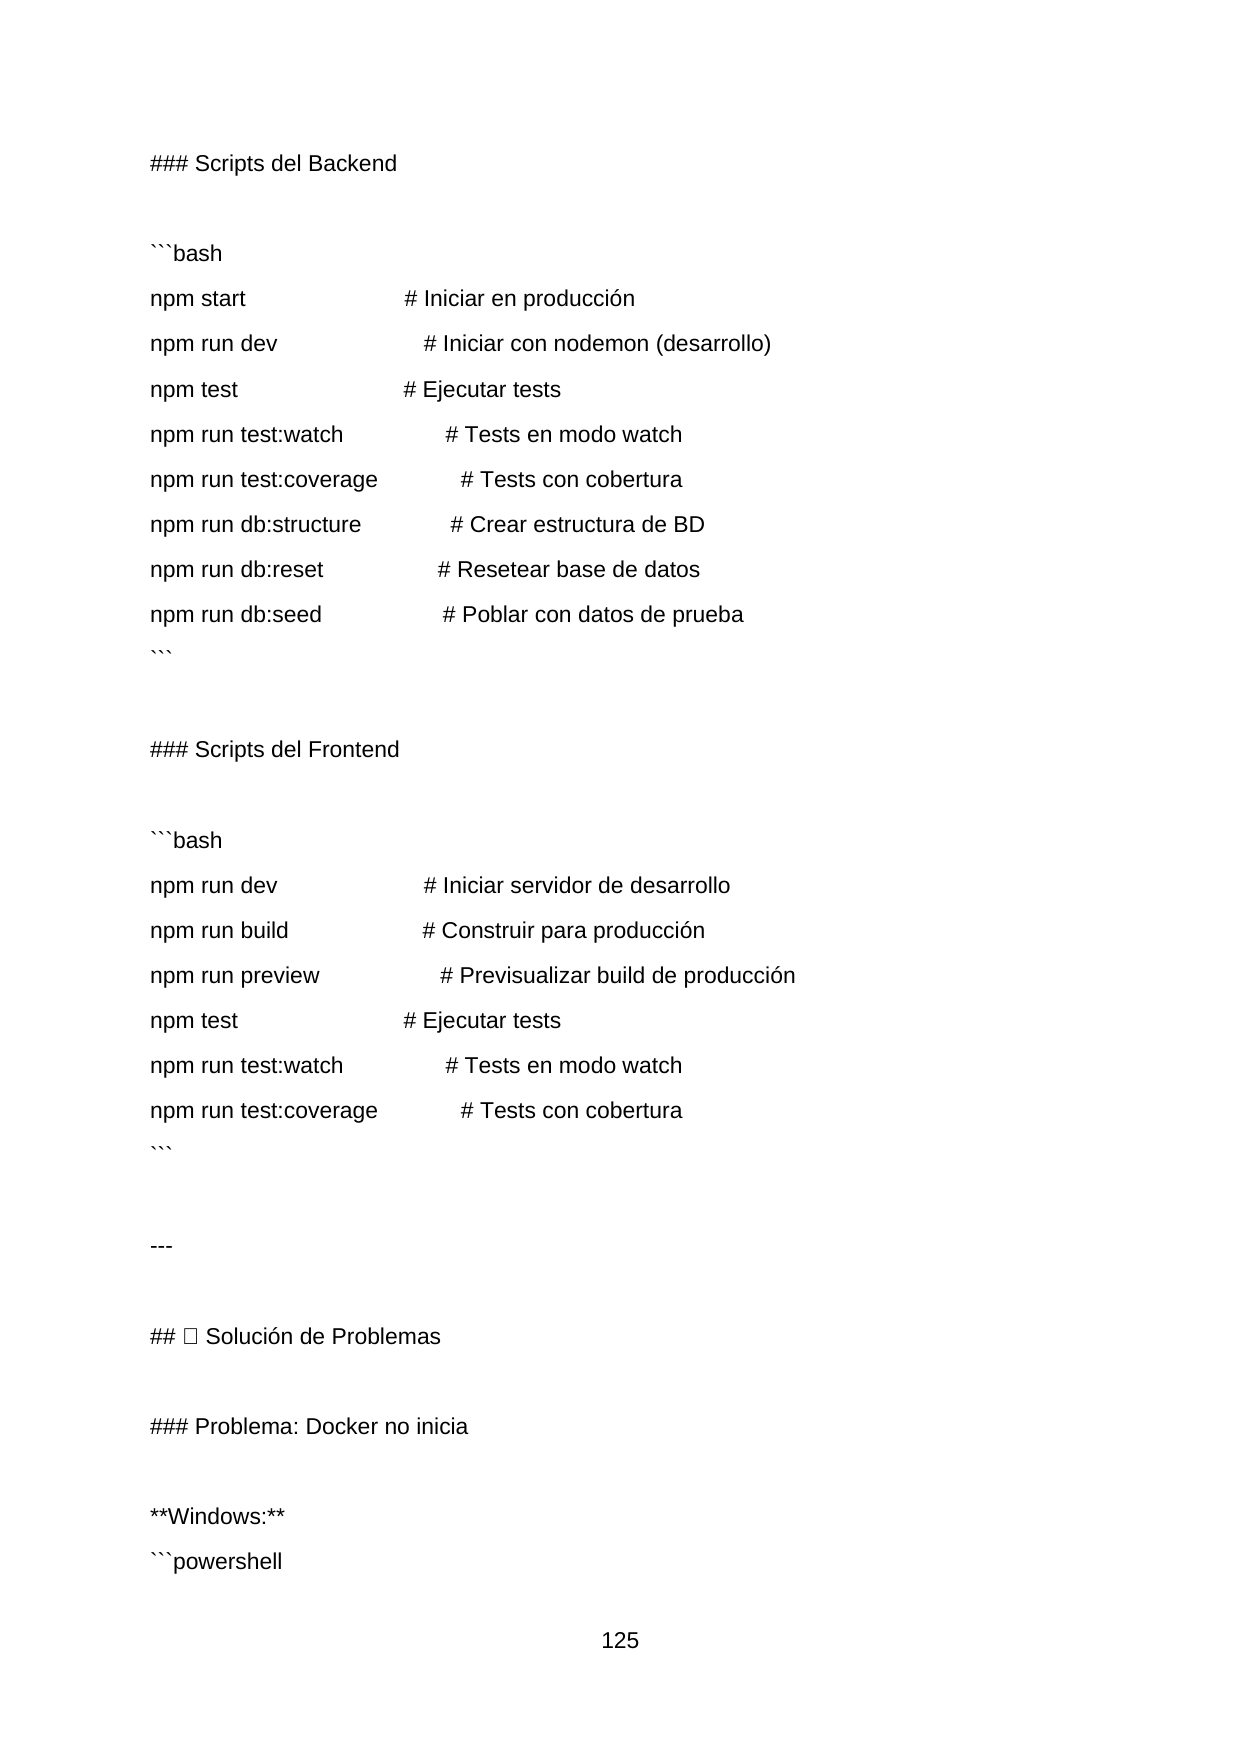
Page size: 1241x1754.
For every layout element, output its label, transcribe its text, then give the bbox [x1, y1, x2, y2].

text npm run test:coverage # Tests con cobertura [150, 1097, 1090, 1123]
text npm test # Ejecutar tests [150, 376, 1090, 402]
text npm run test:watch # Tests en modo watch [150, 421, 1090, 447]
text ### Scripts del Frontend [150, 736, 1090, 763]
text npm run dev # Iniciar servidor de desarrollo [150, 872, 1090, 898]
text ```powershell [150, 1548, 1090, 1574]
text npm run test:coverage # Tests con cobertura [150, 466, 1090, 492]
text ### Problema: Docker no inicia [150, 1413, 1090, 1439]
text ```bash [150, 240, 1090, 267]
text **Windows:** [150, 1503, 1090, 1529]
text npm run dev # Iniciar con nodemon (desarrollo) [150, 330, 1090, 357]
text ## 🔧 Solución de Problemas [150, 1323, 1090, 1349]
text npm run preview # Previsualizar build de producción [150, 962, 1090, 988]
text npm run db:seed # Poblar con datos de prueba [150, 601, 1090, 627]
text npm start # Iniciar en producción [150, 285, 1090, 312]
text npm run db:structure # Crear estructura de BD [150, 511, 1090, 537]
text npm run test:watch # Tests en modo watch [150, 1052, 1090, 1078]
text npm test # Ejecutar tests [150, 1007, 1090, 1033]
text ``` [150, 1142, 1090, 1169]
text ```bash [150, 827, 1090, 853]
text ``` [150, 646, 1090, 672]
text --- [150, 1232, 1090, 1259]
text npm run db:reset # Resetear base de datos [150, 556, 1090, 582]
text npm run build # Construir para producción [150, 917, 1090, 943]
text ### Scripts del Backend [150, 150, 1090, 176]
